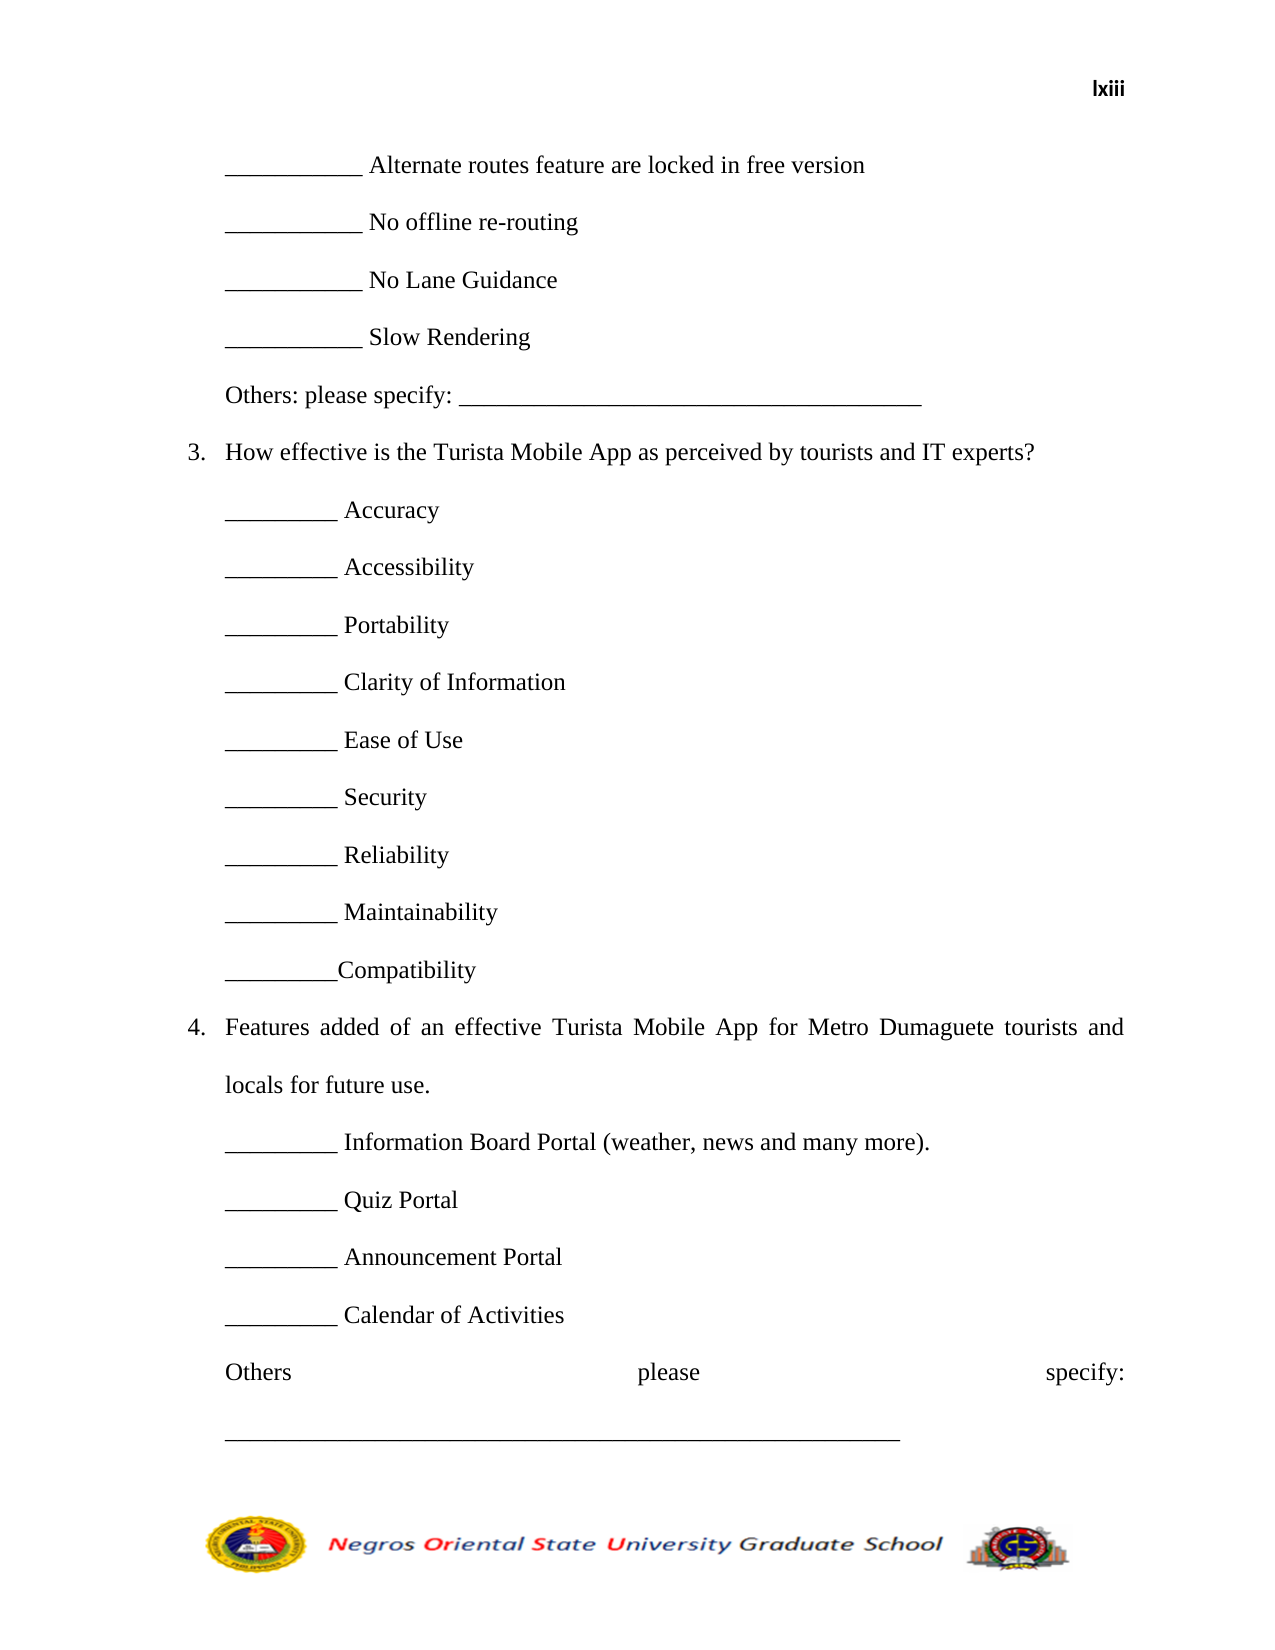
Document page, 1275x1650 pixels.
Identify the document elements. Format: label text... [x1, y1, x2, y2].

list _________ Accuracy [225, 495, 1125, 524]
list ___________ No Lane Guidance [225, 265, 1125, 294]
picture [202, 1513, 1073, 1577]
list ___________ Slow Rendering [225, 322, 1125, 351]
list How effective is the Turista Mobile App as perceived by tourists and IT experts? [187, 437, 1125, 466]
list _________Compatibility [225, 955, 1125, 984]
list _________ Ease of Use [225, 725, 1125, 754]
list _________ Announcement Portal [225, 1242, 1125, 1271]
list ___________ No offline re-routing [225, 207, 1125, 236]
list _________ Information Board Portal (weather, news and many more). [225, 1127, 1125, 1156]
list _________ Accessibility [225, 552, 1125, 581]
list Others please specify: ______________________________________________________ [225, 1357, 1125, 1444]
list _________ Quiz Portal [225, 1185, 1125, 1214]
list _________ Calendar of Activities [225, 1300, 1125, 1329]
list _________ Maintainability [225, 897, 1125, 926]
list _________ Portability [225, 610, 1125, 639]
list Features added of an effective Turista Mobile App for Metro Dumaguete tourists and locals for future use. [187, 1012, 1125, 1099]
list ___________ Alternate routes feature are locked in free version [225, 150, 1125, 179]
list _________ Reliability [225, 840, 1125, 869]
list _________ Clarity of Information [225, 667, 1125, 696]
list _________ Security [225, 782, 1125, 811]
list Others: please specify: _____________________________________ [225, 380, 1125, 409]
